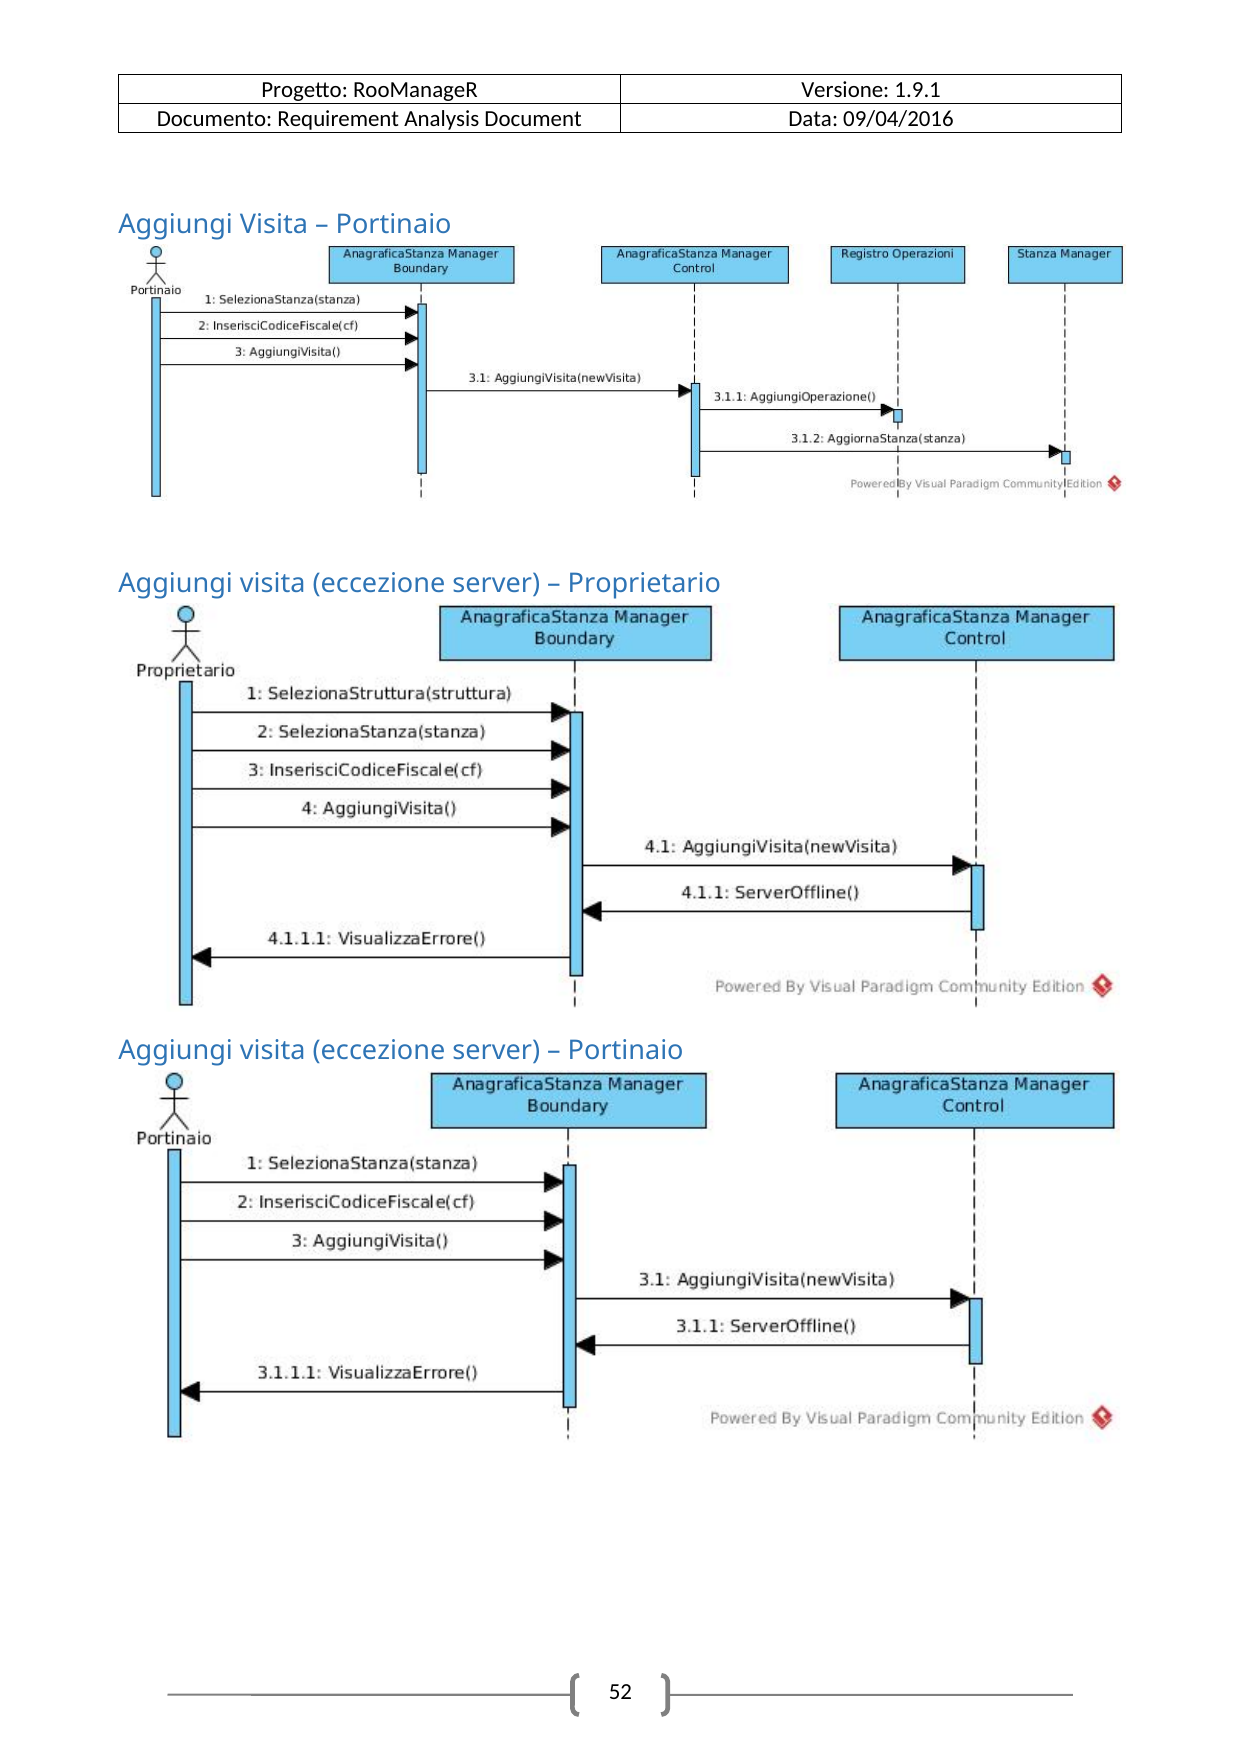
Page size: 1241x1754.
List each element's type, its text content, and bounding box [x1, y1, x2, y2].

subtitle Aggiungi Visita – Portinaio [118, 205, 1122, 242]
picture [118, 603, 1121, 1012]
subtitle Aggiungi visita (eccezione server) – Portinaio [118, 1031, 1122, 1068]
picture [118, 1070, 1121, 1444]
subtitle Aggiungi visita (eccezione server) – Proprietario [118, 564, 1122, 601]
picture [118, 244, 1127, 501]
